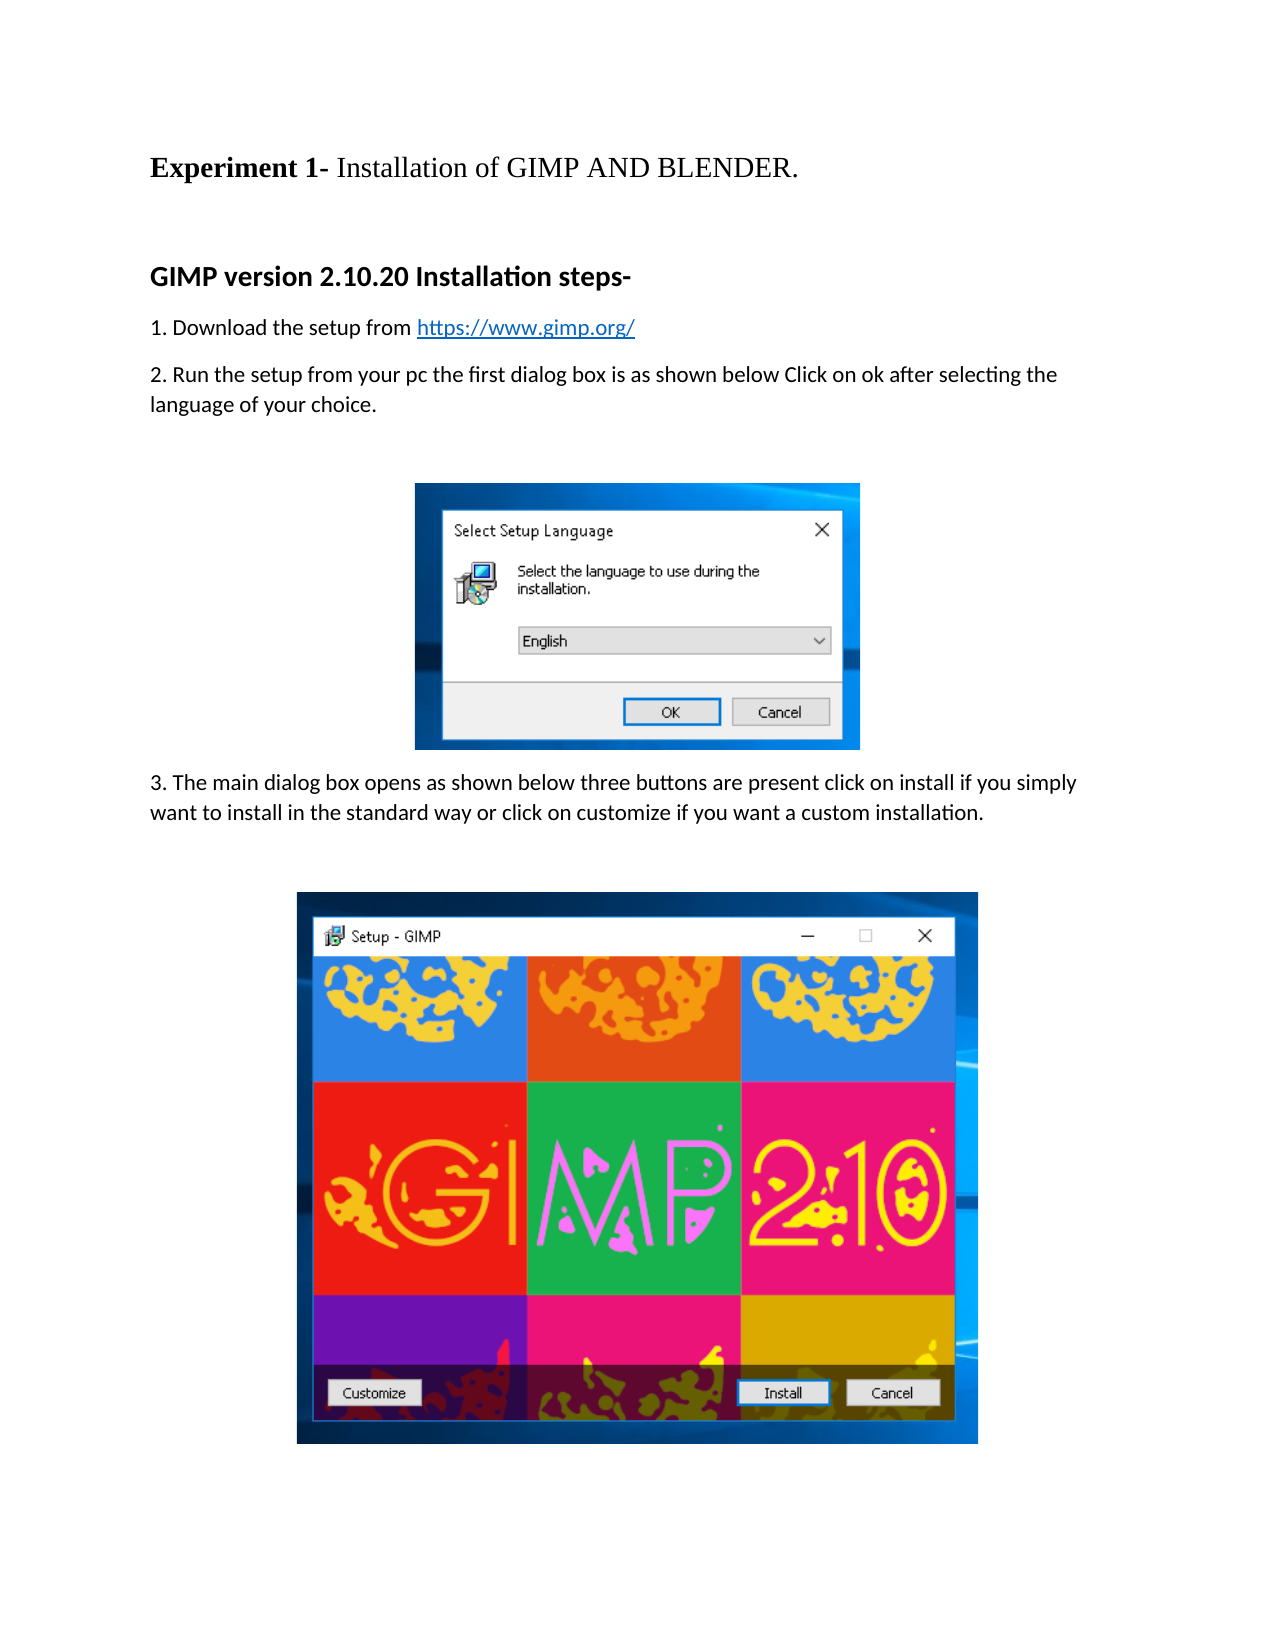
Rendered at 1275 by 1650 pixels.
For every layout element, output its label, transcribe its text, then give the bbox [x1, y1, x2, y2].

text 3. The main dialog box opens as shown below three buttons are present click on install if you simply want to install in the standard way or click on customize if you want a custom installation. [150, 768, 1125, 826]
text 2. Run the setup from your pc the first dialog box is as shown below Click on ok after selecting the language of your choice. [150, 360, 1125, 418]
text GIMP version 2.10.20 Installation steps- [150, 258, 1125, 293]
picture [414, 483, 861, 750]
text 1. Download the setup from https://www.gimp.org/ [150, 313, 1125, 341]
picture [296, 892, 979, 1444]
text Experiment 1- Installation of GIMP AND BLENDER. [150, 150, 1125, 183]
